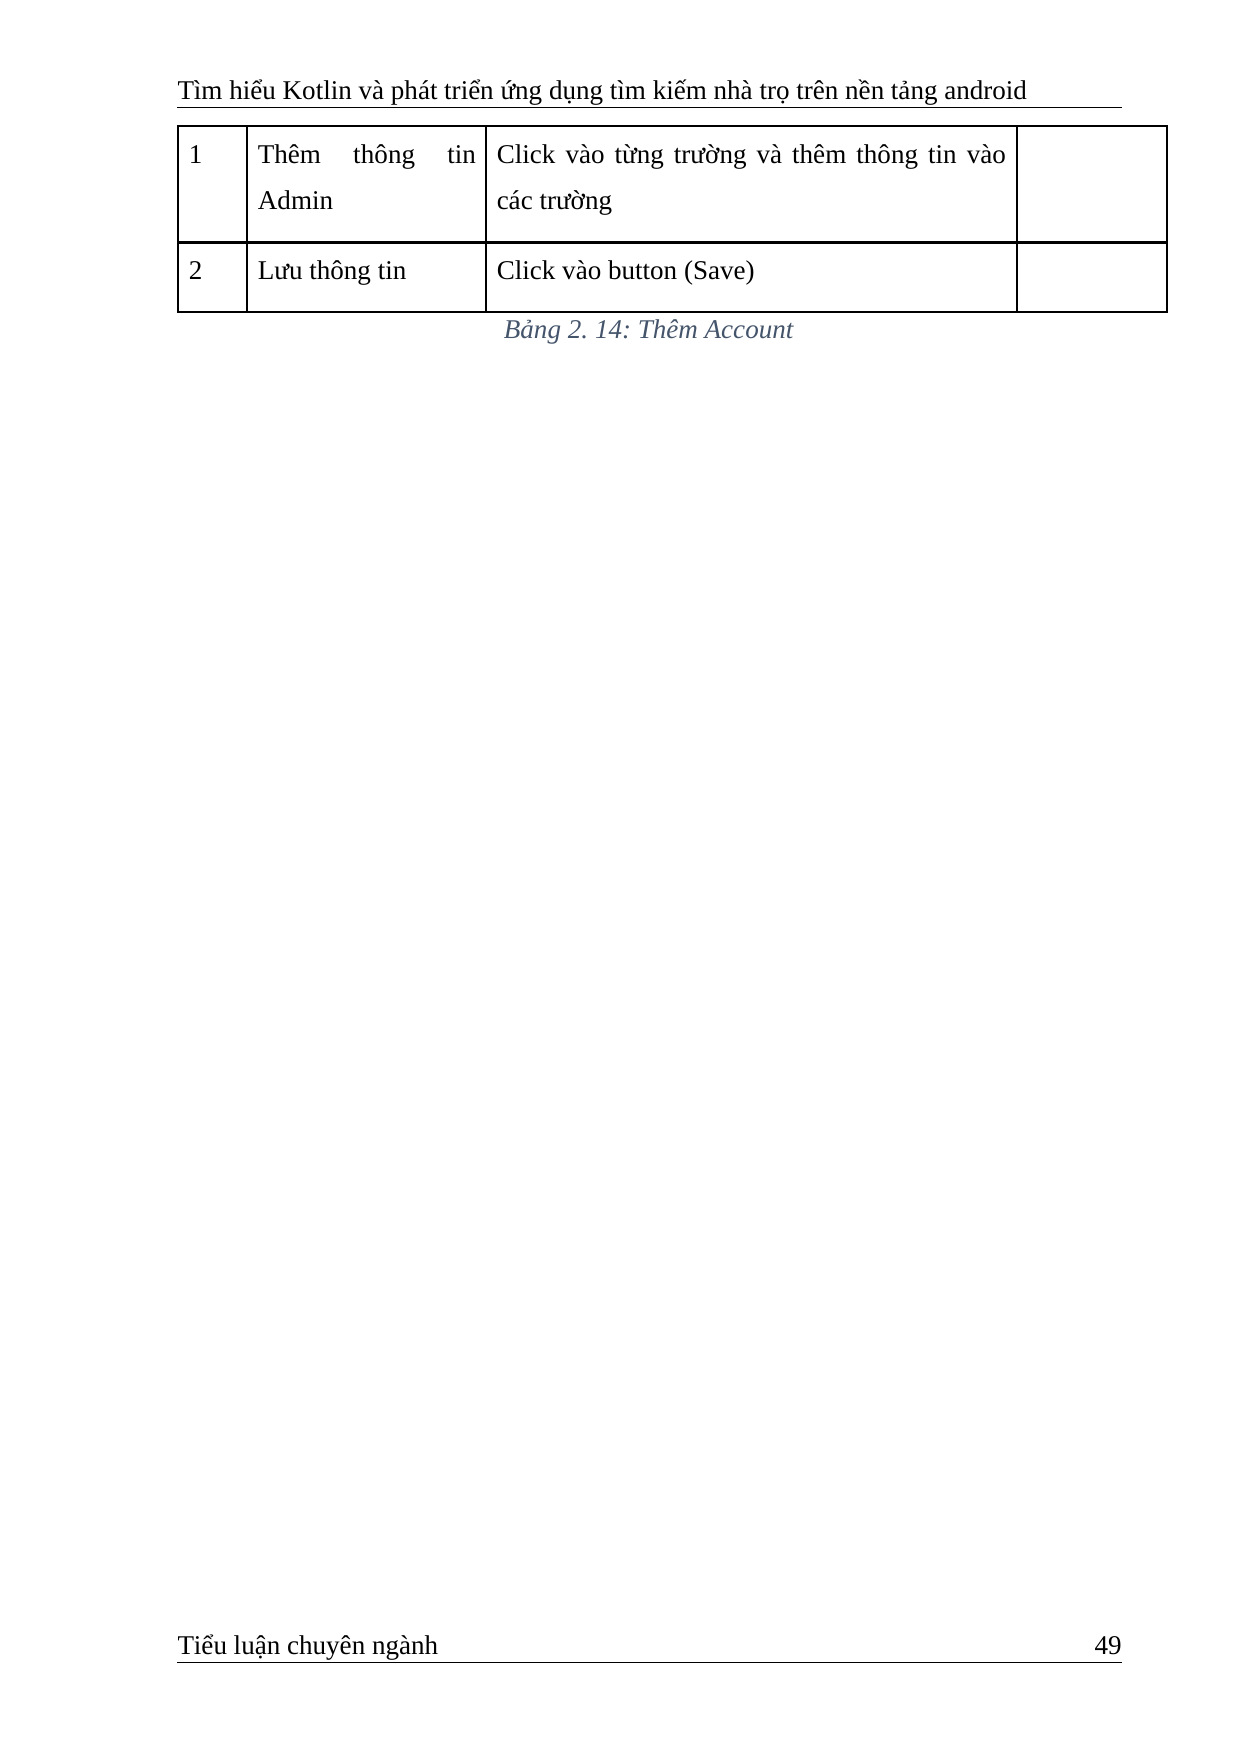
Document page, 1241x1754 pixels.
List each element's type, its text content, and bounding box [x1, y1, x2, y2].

table_cell 2 [179, 244, 246, 311]
table_cell Thêm thông tin Admin [248, 127, 485, 241]
table_cell Click vào button (Save) [487, 244, 1016, 311]
table_cell [1018, 127, 1166, 241]
table_cell Lưu thông tin [248, 244, 485, 311]
table_cell [1018, 244, 1166, 311]
table_cell Click vào từng trường và thêm thông tin vào các trường [487, 127, 1016, 241]
table_cell 1 [179, 127, 246, 241]
